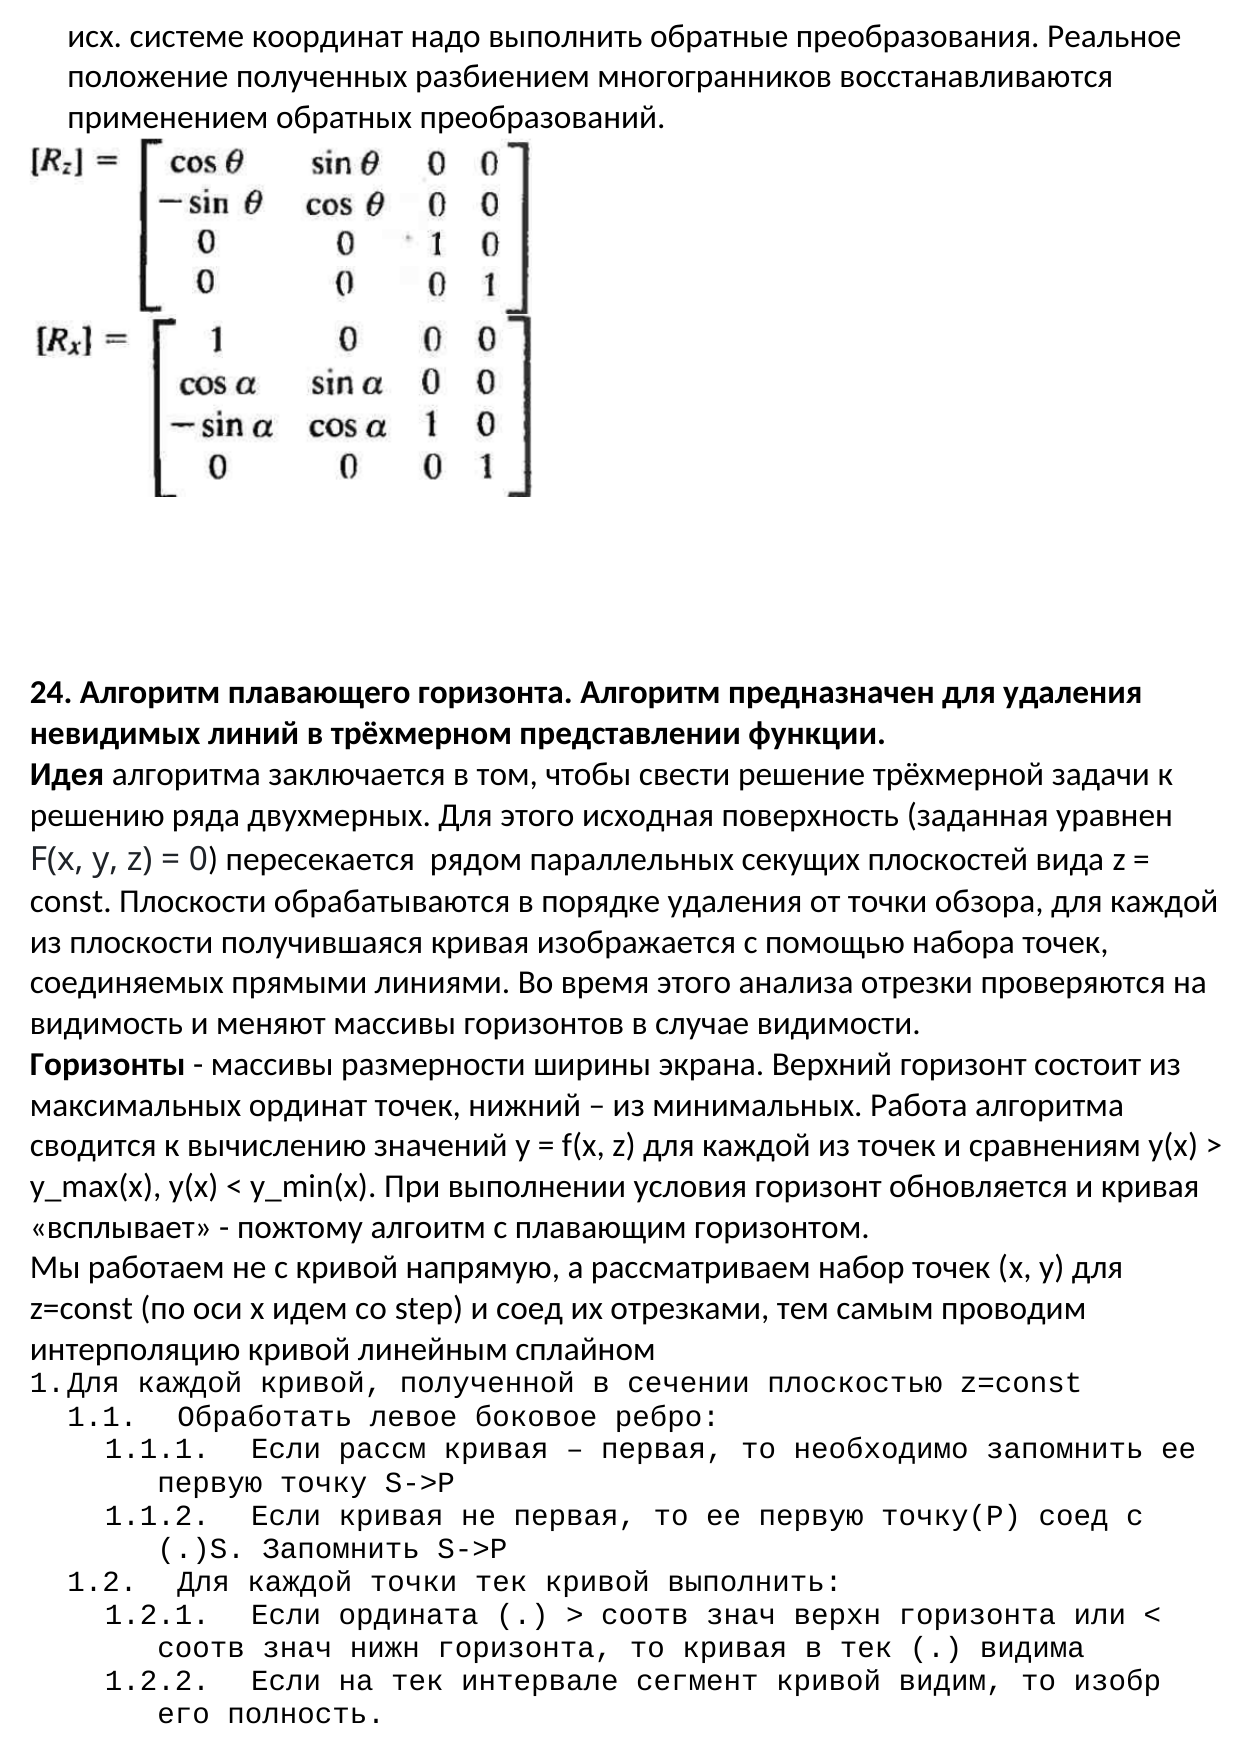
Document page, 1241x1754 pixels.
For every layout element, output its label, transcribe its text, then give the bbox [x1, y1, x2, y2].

list Для каждой точки тек кривой выполнить: [67, 1607, 1226, 1641]
list Если кривая не первая, то ее первую точку(P) соед с (.)S. Запомнить S->P [104, 1541, 1226, 1607]
picture [29, 177, 533, 537]
text Мы работаем не с кривой напрямую, а рассматриваем набор точек (x, y) для z=const (по оси х идем со step) и соед их отрезками, тем самым проводим интерполяцию кривой линейным сплайном [29, 1287, 1226, 1409]
subtitle 24. Алгоритм плавающего горизонта. Алгоритм предназначен для удаления невидимых линий в трёхмерном представлении функции. [29, 712, 1226, 794]
list Обработать левое боковое ребро: [67, 1442, 1226, 1475]
list Для каждой кривой, полученной в сечении плоскостью z=const [29, 1409, 1226, 1442]
text Идея алгоритма заключается в том, чтобы свести решение трёхмерной задачи к решению ряда двухмерных. Для этого исходная поверхность (заданная уравнен F(x, y, z) = 0) пересекается рядом параллельных секущих плоскостей вида z = const. Плоскости обрабатываются в порядке удаления от точки обзора, для каждой из плоскости получившаяся кривая изображается с помощью набора точек, соединяемых прямыми линиями. Во время этого анализа отрезки проверяются на видимость и меняют массивы горизонтов в случае видимости. [29, 794, 1226, 1083]
list Если ордината (.) > соотв знач верхн горизонта или < соотв знач нижн горизонта, то кривая в тек (.) видима [104, 1641, 1226, 1707]
list Если рассм кривая – первая, то необходимо запомнить ее первую точку S->P [104, 1475, 1226, 1541]
text Горизонты - массивы размерности ширины экрана. Верхний горизонт состоит из максимальных ординат точек, нижний – из минимальных. Работа алгоритма сводится к вычислению значений y = f(x, z) для каждой из точек и сравнениям y(x) > y_max(x), y(x) < y_min(x). При выполнении условия горизонт обновляется и кривая «всплывает» - пожтому алгоитм с плавающим горизонтом. [29, 1083, 1226, 1287]
